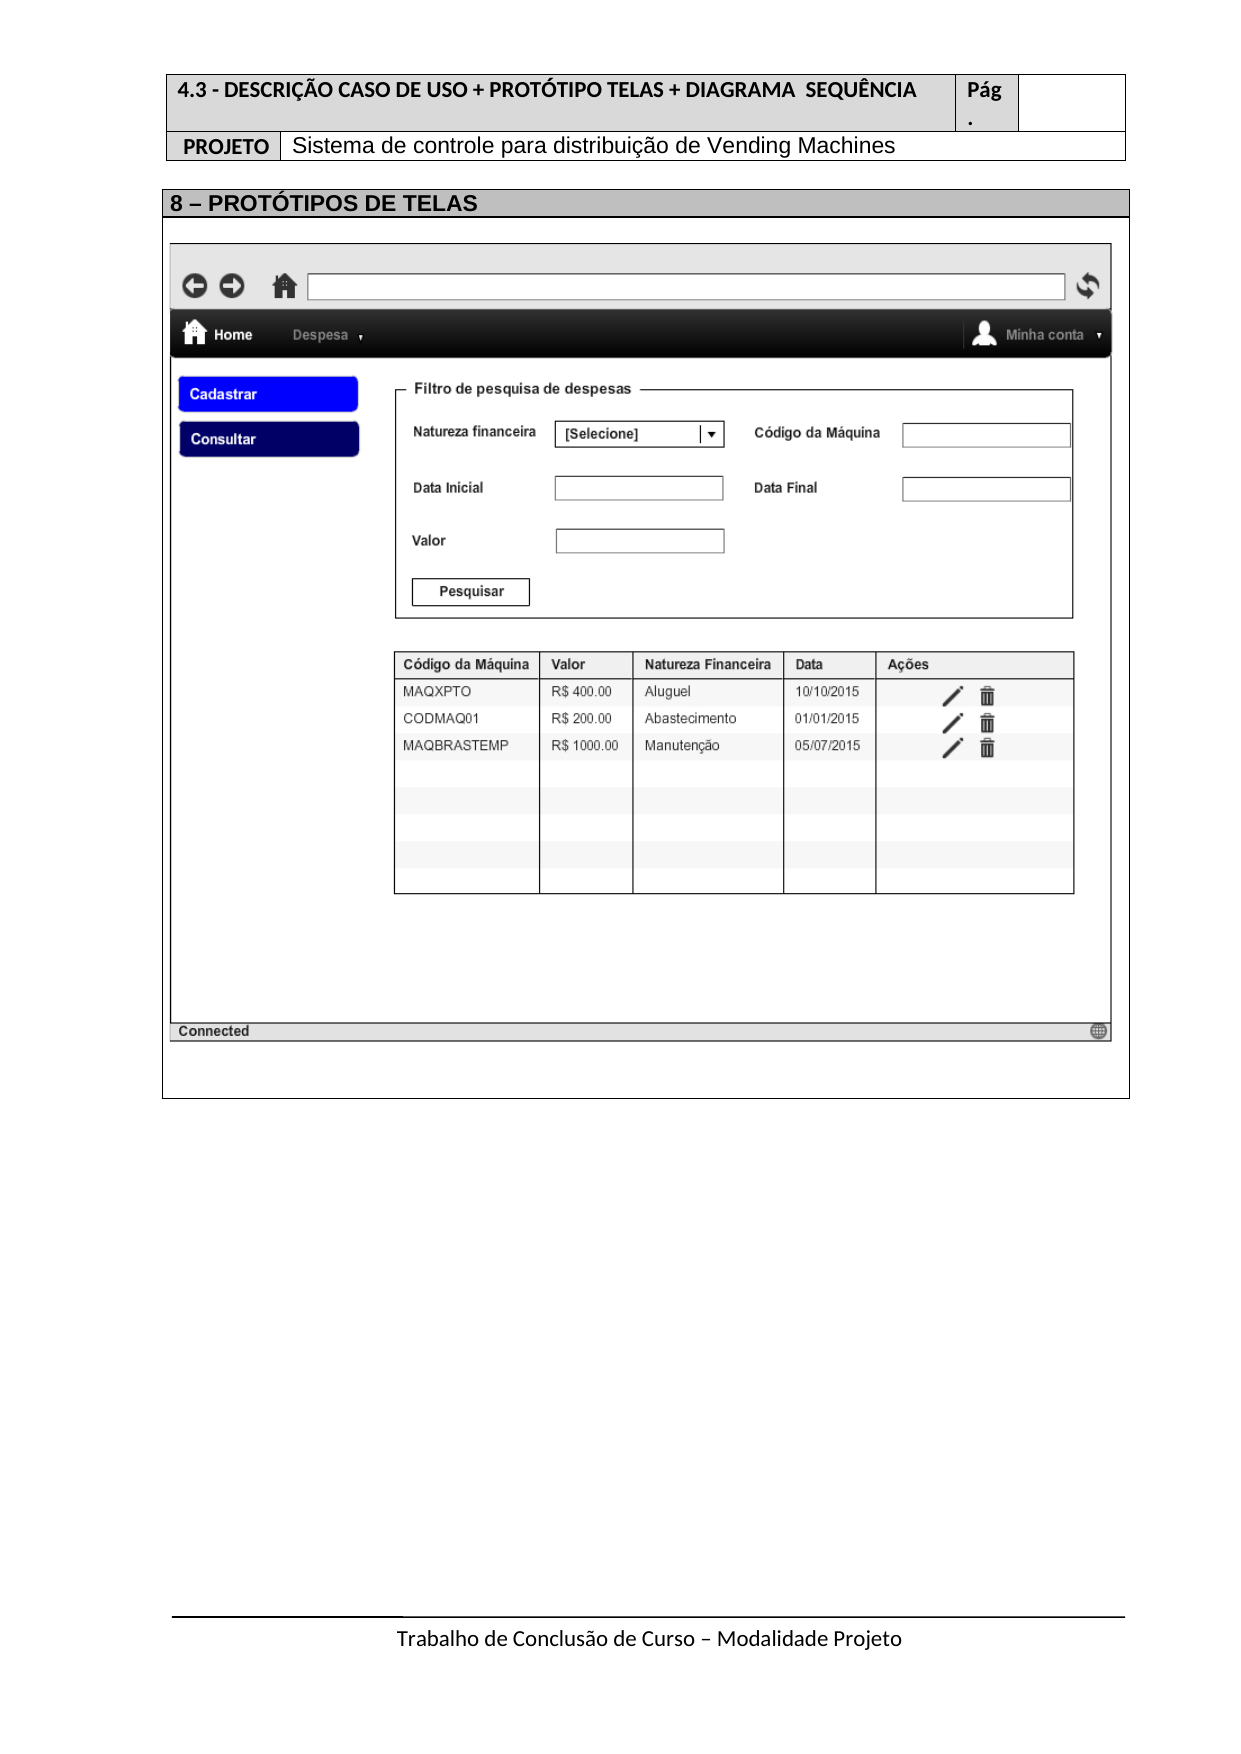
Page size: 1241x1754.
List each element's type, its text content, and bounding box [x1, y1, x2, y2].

table_header 8 – PROTÓTIPOS DE TELAS [163, 190, 1129, 216]
table_cell [163, 218, 1129, 1098]
picture [169, 243, 1115, 1045]
